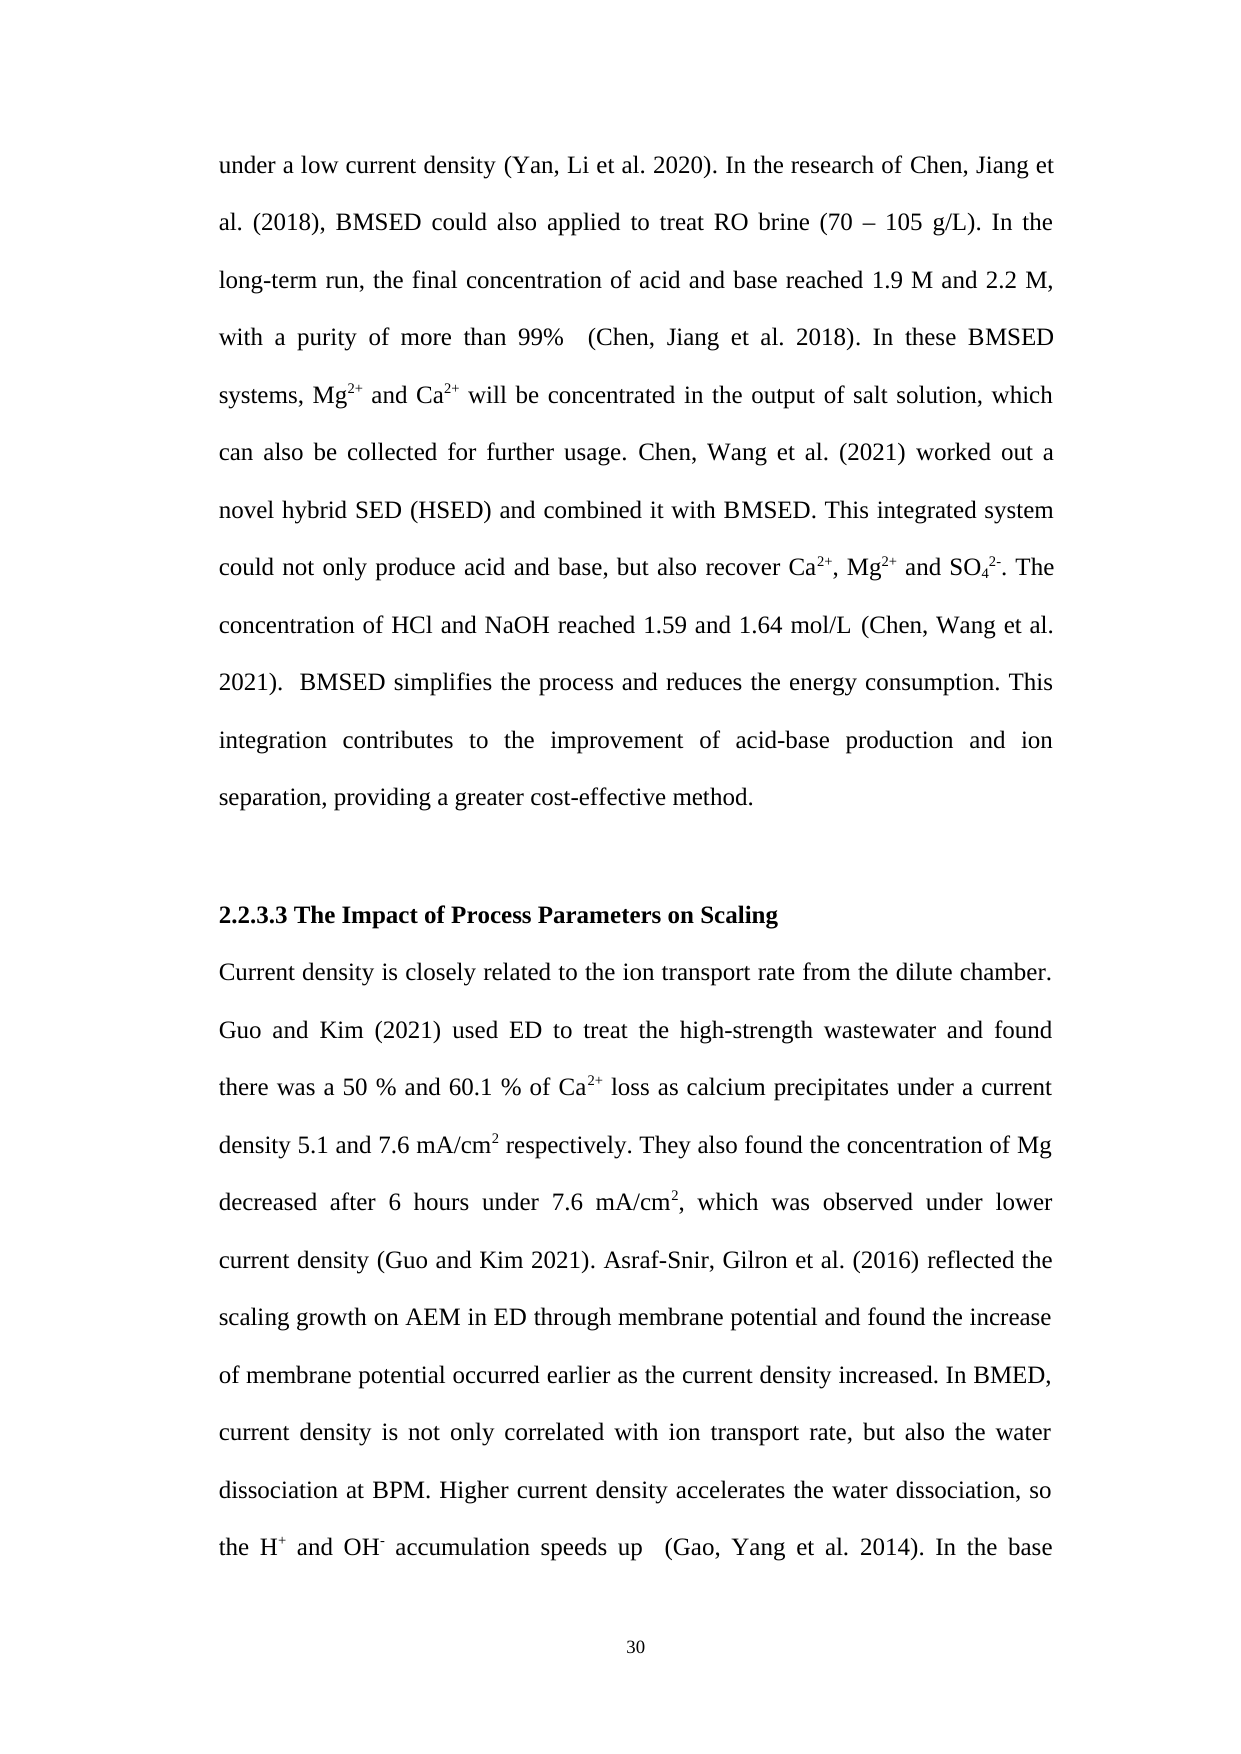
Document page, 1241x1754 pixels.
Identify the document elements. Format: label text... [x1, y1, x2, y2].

list The Impact of Process Parameters on Scaling [218, 900, 1053, 928]
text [218, 957, 1053, 1561]
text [218, 150, 1054, 811]
